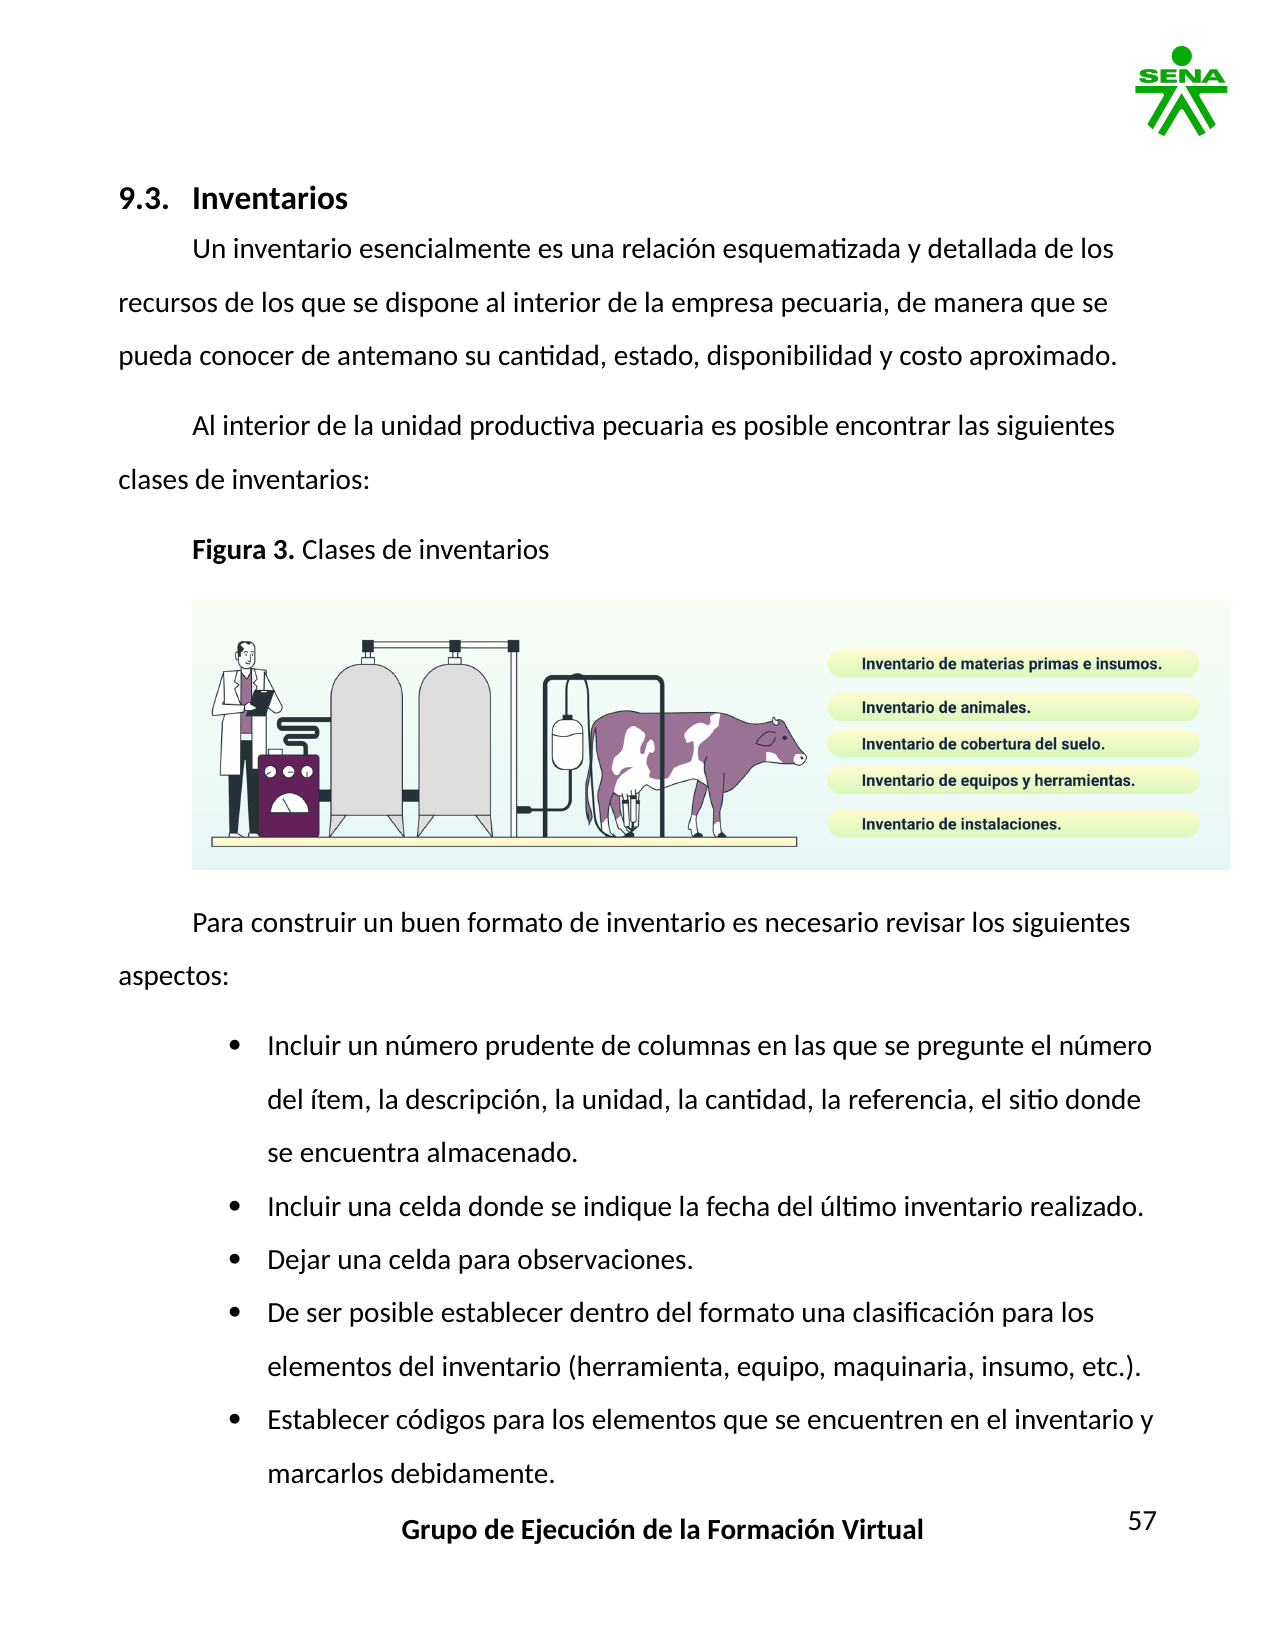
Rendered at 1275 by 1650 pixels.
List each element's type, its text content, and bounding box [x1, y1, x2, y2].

text Un inventario esencialmente es una relación esquematizada y detallada de los recursos de los que se dispone al interior de la empresa pecuaria, de manera que se pueda conocer de antemano su cantidad, estado, disponibilidad y costo aproximado. [118, 230, 1157, 373]
text Para construir un buen formato de inventario es necesario revisar los siguientes aspectos: [118, 904, 1157, 993]
text Figura 3. Clases de inventarios [118, 531, 1157, 567]
list Incluir una celda donde se indique la fecha del último inventario realizado. [229, 1188, 1157, 1223]
list De ser posible establecer dentro del formato una clasificación para los elementos del inventario (herramienta, equipo, maquinaria, insumo, etc.). [229, 1294, 1157, 1383]
list Dejar una celda para observaciones. [229, 1241, 1157, 1277]
subtitle Inventarios [118, 177, 1157, 218]
list Establecer códigos para los elementos que se encuentren en el inventario y marcarlos debidamente. [229, 1401, 1157, 1490]
picture [1135, 46, 1228, 136]
list Incluir un número prudente de columnas en las que se pregunte el número del ítem, la descripción, la unidad, la cantidad, la referencia, el sitio donde se encuentra almacenado. [229, 1027, 1157, 1170]
text Al interior de la unidad productiva pecuaria es posible encontrar las siguientes clases de inventarios: [118, 407, 1157, 496]
picture [192, 601, 1231, 870]
